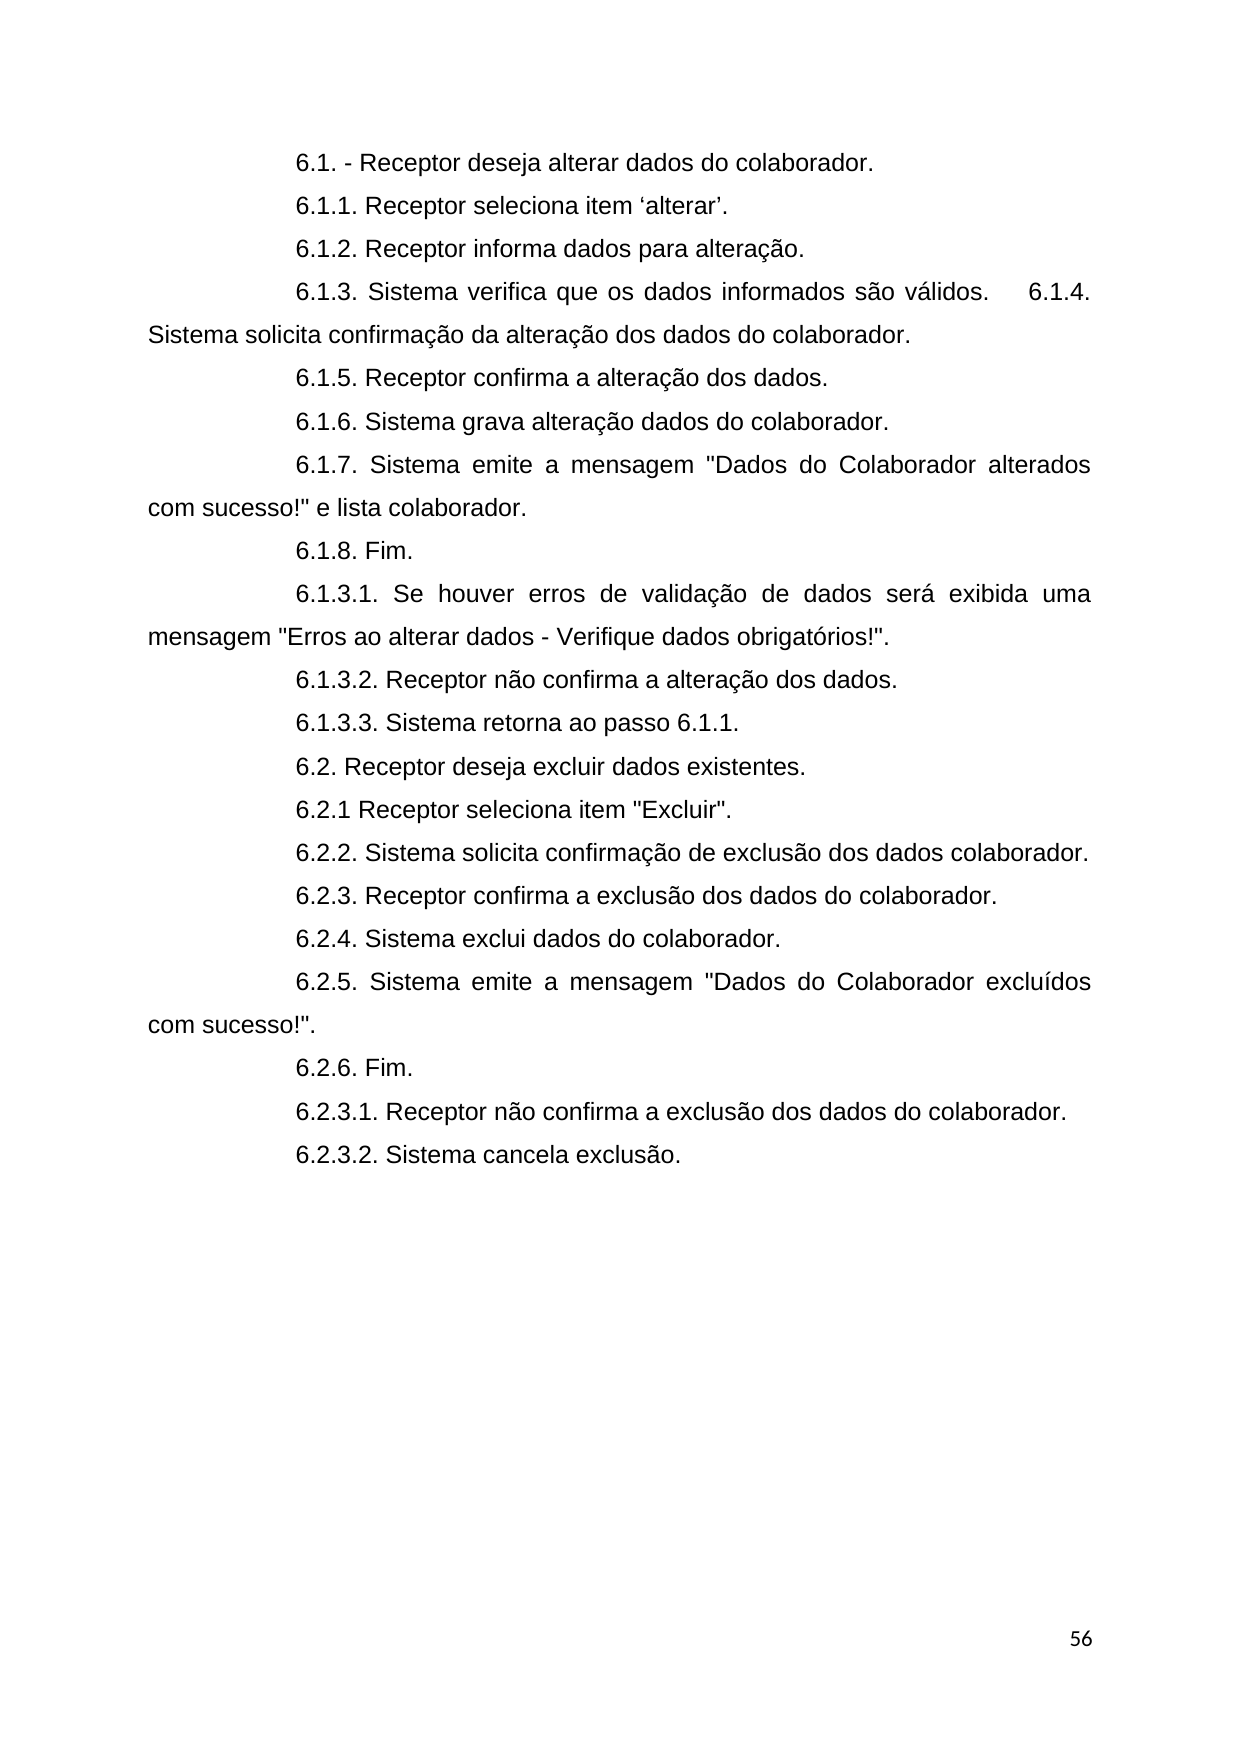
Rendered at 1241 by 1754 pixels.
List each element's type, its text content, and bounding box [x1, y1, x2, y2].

text 6.2.1 Receptor seleciona item "Excluir". [148, 794, 1092, 823]
text 6.1.3. Sistema verifica que os dados informados são válidos. 6.1.4. Sistema solicita confirmação da alteração dos dados do colaborador. [148, 277, 1092, 349]
text 6.1.1. Receptor seleciona item ‘alterar’. [148, 191, 1092, 219]
text 6.2.2. Sistema solicita confirmação de exclusão dos dados colaborador. [148, 838, 1092, 866]
text 6.2.6. Fim. [148, 1053, 1092, 1082]
text 6.1.3.2. Receptor não confirma a alteração dos dados. [148, 665, 1092, 694]
text 6.1.3.1. Se houver erros de validação de dados será exibida uma mensagem "Erros ao alterar dados - Verifique dados obrigatórios!". [148, 579, 1092, 651]
text 6.2. Receptor deseja excluir dados existentes. [148, 751, 1092, 780]
text 6.1.8. Fim. [148, 536, 1092, 564]
text 6.1.6. Sistema grava alteração dados do colaborador. [148, 406, 1092, 435]
text 6.1.5. Receptor confirma a alteração dos dados. [148, 363, 1092, 392]
text 6.1.7. Sistema emite a mensagem "Dados do Colaborador alterados com sucesso!" e lista colaborador. [148, 449, 1092, 521]
text 6.2.3. Receptor confirma a exclusão dos dados do colaborador. [148, 881, 1092, 909]
text 6.1.3.3. Sistema retorna ao passo 6.1.1. [148, 708, 1092, 737]
text 6.1. - Receptor deseja alterar dados do colaborador. [148, 148, 1092, 176]
text 6.2.4. Sistema exclui dados do colaborador. [148, 924, 1092, 953]
text 6.2.5. Sistema emite a mensagem "Dados do Colaborador excluídos com sucesso!". [148, 967, 1092, 1039]
text 6.2.3.1. Receptor não confirma a exclusão dos dados do colaborador. [148, 1096, 1092, 1125]
text 6.1.2. Receptor informa dados para alteração. [148, 234, 1092, 263]
text 6.2.3.2. Sistema cancela exclusão. [148, 1139, 1092, 1168]
